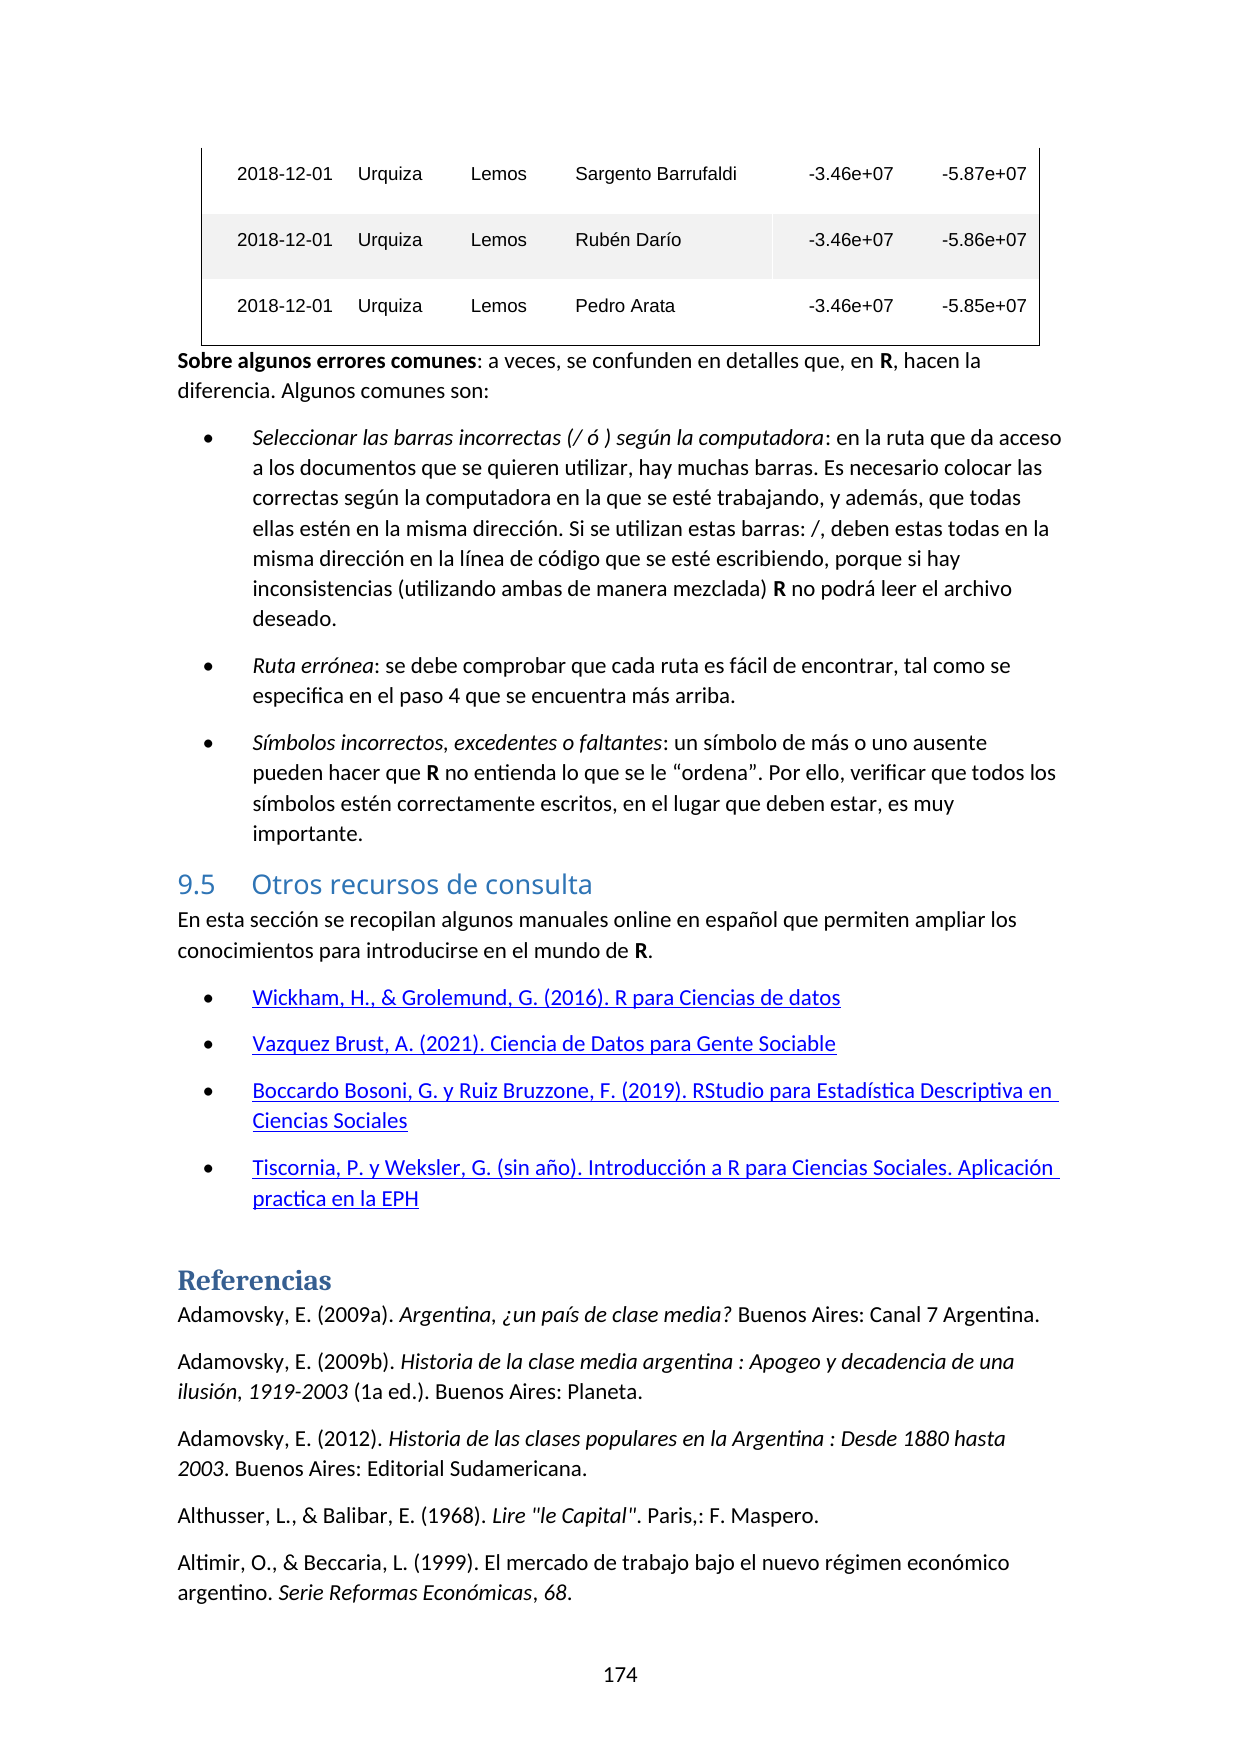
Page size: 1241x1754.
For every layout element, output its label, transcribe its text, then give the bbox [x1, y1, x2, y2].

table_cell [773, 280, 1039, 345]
list Tiscornia, P. y Weksler, G. (sin año). Introducción a R para Ciencias Sociales. Aplicación practica en la EPH [202, 1153, 1063, 1212]
list Ruta errónea: se debe comprobar que cada ruta es fácil de encontrar, tal como se especifica en el paso 4 que se encuentra más arriba. [202, 651, 1063, 709]
subtitle 9.5 Otros recursos de consulta [177, 866, 1063, 903]
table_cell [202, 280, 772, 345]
list Wickham, H., & Grolemund, G. (2016). R para Ciencias de datos [202, 983, 1063, 1011]
subtitle Referencias [177, 1264, 1063, 1297]
list Seleccionar las barras incorrectas (/ ó ) según la computadora: en la ruta que da acceso a los documentos que se quieren utilizar, hay muchas barras. Es necesario colocar las correctas según la computadora en la que se esté trabajando, y además, que todas ellas estén en la misma dirección. Si se utilizan estas barras: /, deben estas todas en la misma dirección en la línea de código que se esté escribiendo, porque si hay inconsistencias (utilizando ambas de manera mezclada) R no podrá leer el archivo deseado. [202, 423, 1063, 632]
list Boccardo Bosoni, G. y Ruiz Bruzzone, F. (2019). RStudio para Estadística Descriptiva en Ciencias Sociales [202, 1076, 1063, 1135]
list Símbolos incorrectos, excedentes o faltantes: un símbolo de más o uno ausente pueden hacer que R no entienda lo que se le “ordena”. Por ello, verificar que todos los símbolos estén correctamente escritos, en el lugar que deben estar, es muy importante. [202, 728, 1063, 847]
list Vazquez Brust, A. (2021). Ciencia de Datos para Gente Sociable [202, 1029, 1063, 1058]
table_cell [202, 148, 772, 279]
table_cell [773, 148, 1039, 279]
